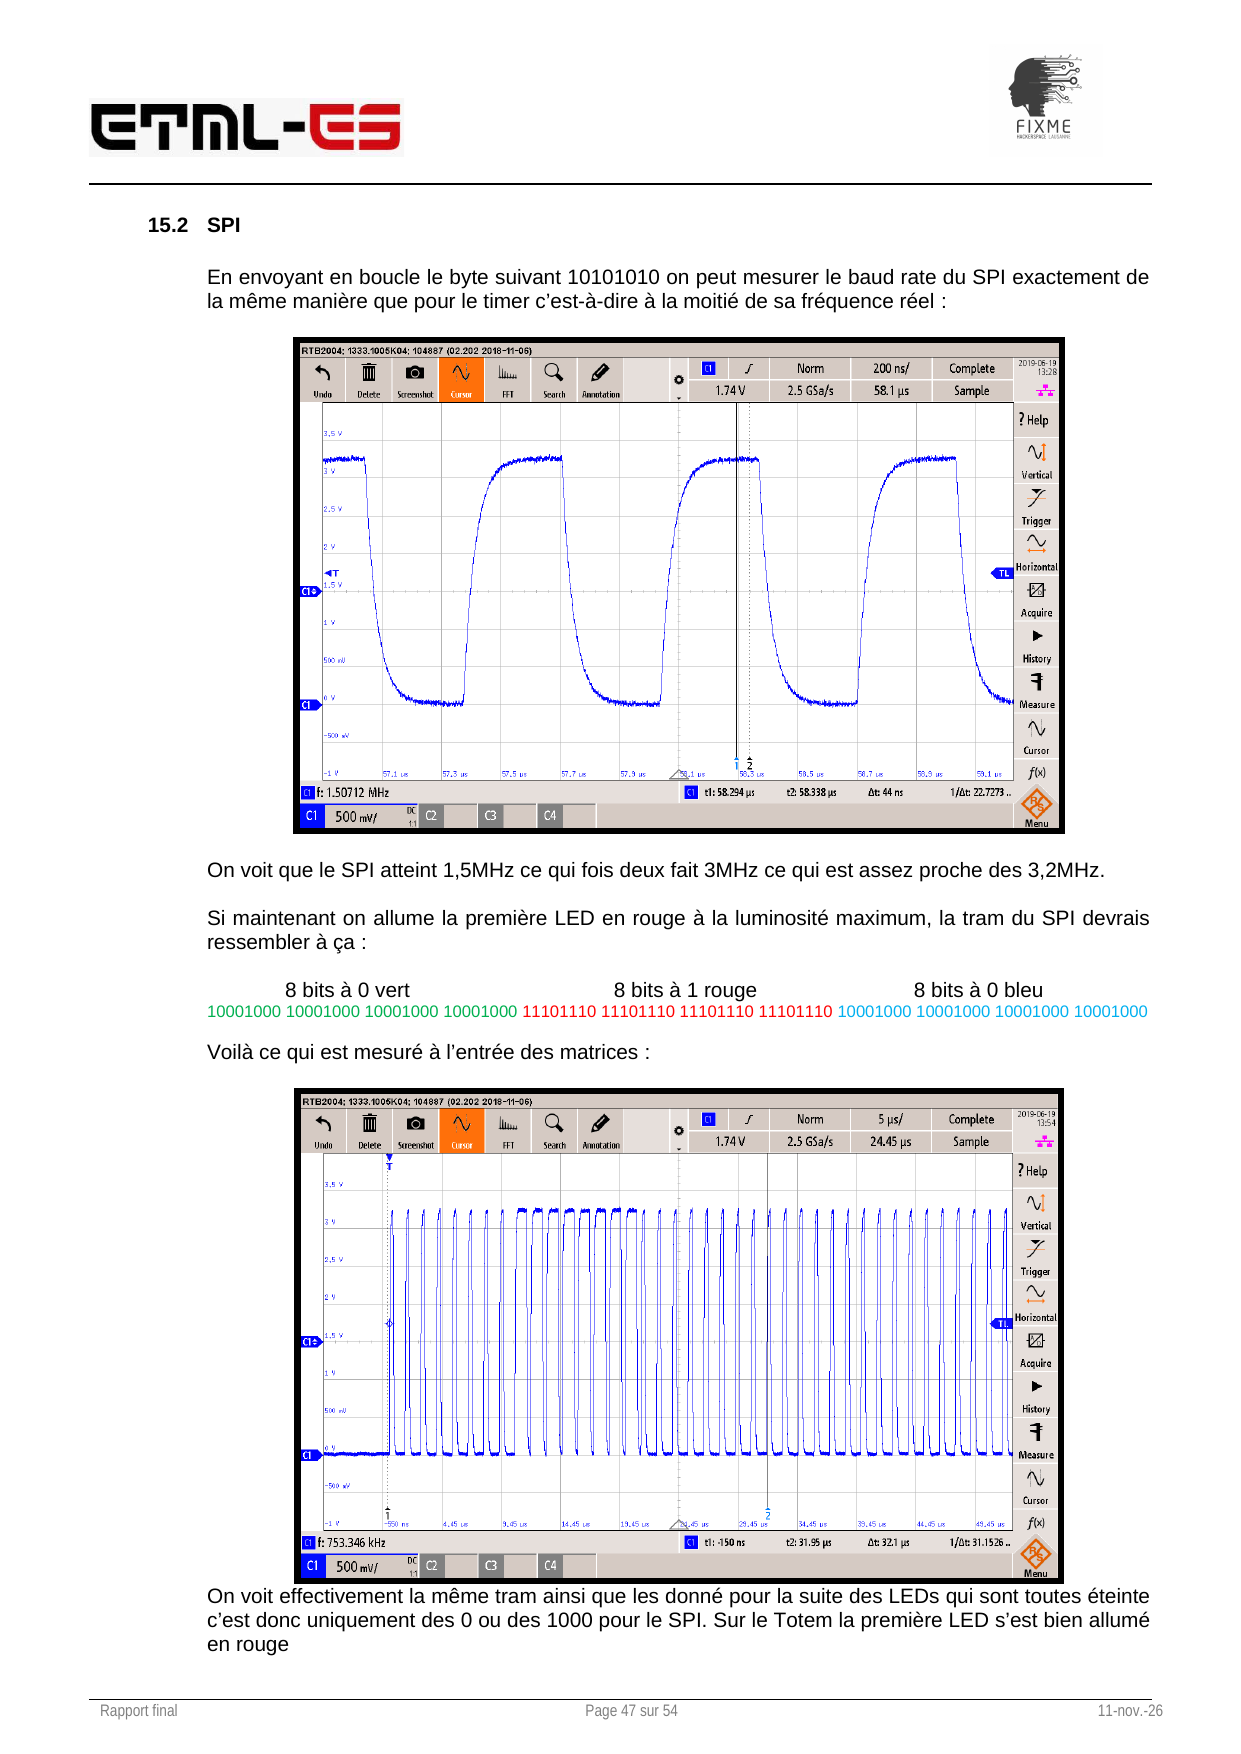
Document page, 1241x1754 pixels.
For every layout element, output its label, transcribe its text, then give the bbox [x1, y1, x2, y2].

text On voit effectivement la même tram ainsi que les donné pour la suite des LEDs qui sont toutes éteinte c’est donc uniquement des 0 ou des 1000 pour le SPI. Sur le Totem la première LED s’est bien allumé en rouge [207, 1584, 1152, 1656]
text On voit que le SPI atteint 1,5MHz ce qui fois deux fait 3MHz ce qui est assez proche des 3,2MHz. [207, 858, 1152, 882]
text Si maintenant on allume la première LED en rouge à la luminosité maximum, la tram du SPI devrais ressembler à ça : [207, 906, 1152, 954]
picture [300, 343, 1059, 828]
text En envoyant en boucle le byte suivant 10101010 on peut mesurer le baud rate du SPI exactement de la même manière que pour le timer c’est-à-dire à la moitié de sa fréquence réel : [207, 265, 1152, 313]
subtitle SPI [148, 213, 1152, 237]
text Voilà ce qui est mesuré à l’entrée des matrices : [207, 1040, 1152, 1064]
text 10001000 10001000 10001000 10001000 11101110 11101110 11101110 11101110 10001000 10001000 10001000 10001000 [207, 1002, 1152, 1021]
picture [88, 98, 405, 157]
text 8 bits à 0 vert 8 bits à 1 rouge 8 bits à 0 bleu [207, 978, 1152, 1002]
picture [301, 1094, 1058, 1578]
picture [988, 44, 1104, 157]
